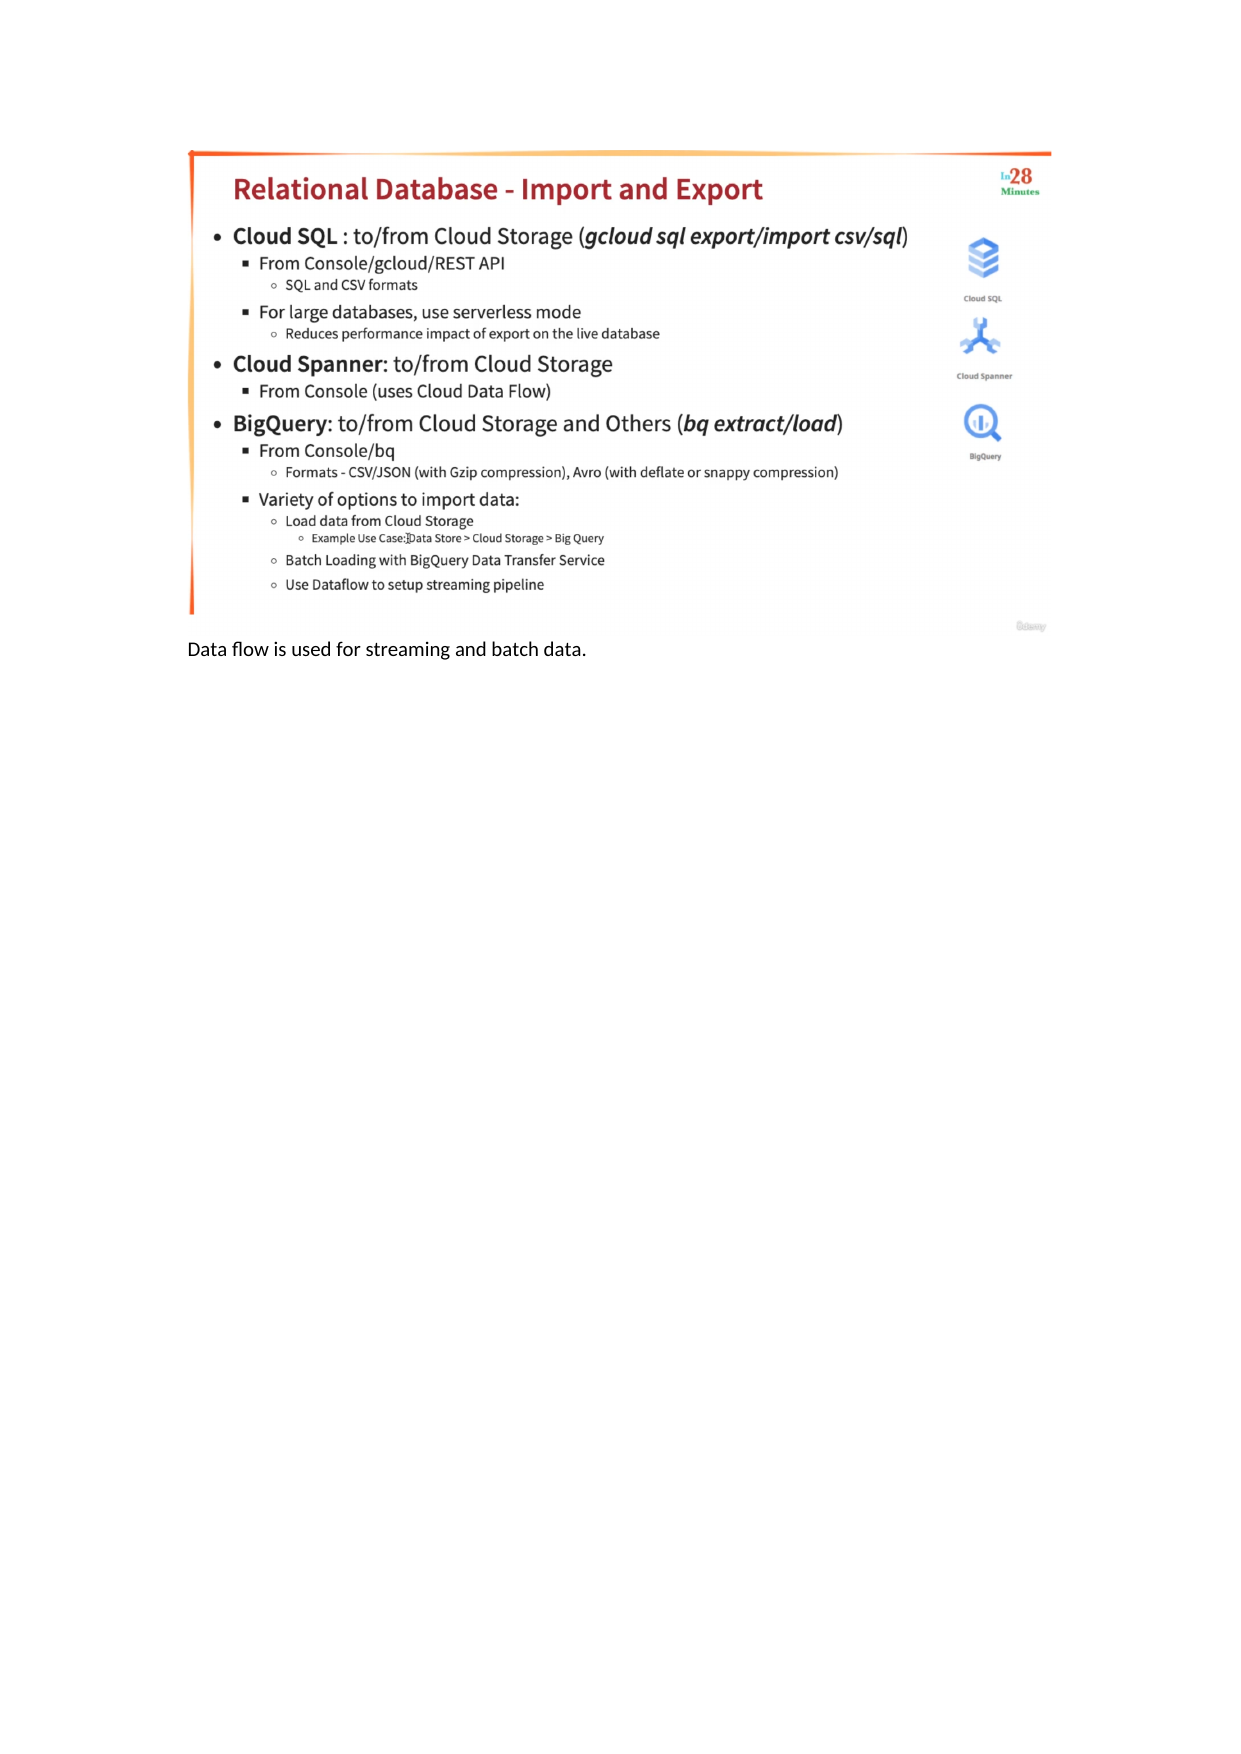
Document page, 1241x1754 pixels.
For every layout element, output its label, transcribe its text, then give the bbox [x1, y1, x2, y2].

text Data flow is used for streaming and batch data. [187, 636, 1053, 661]
picture [187, 150, 1052, 636]
